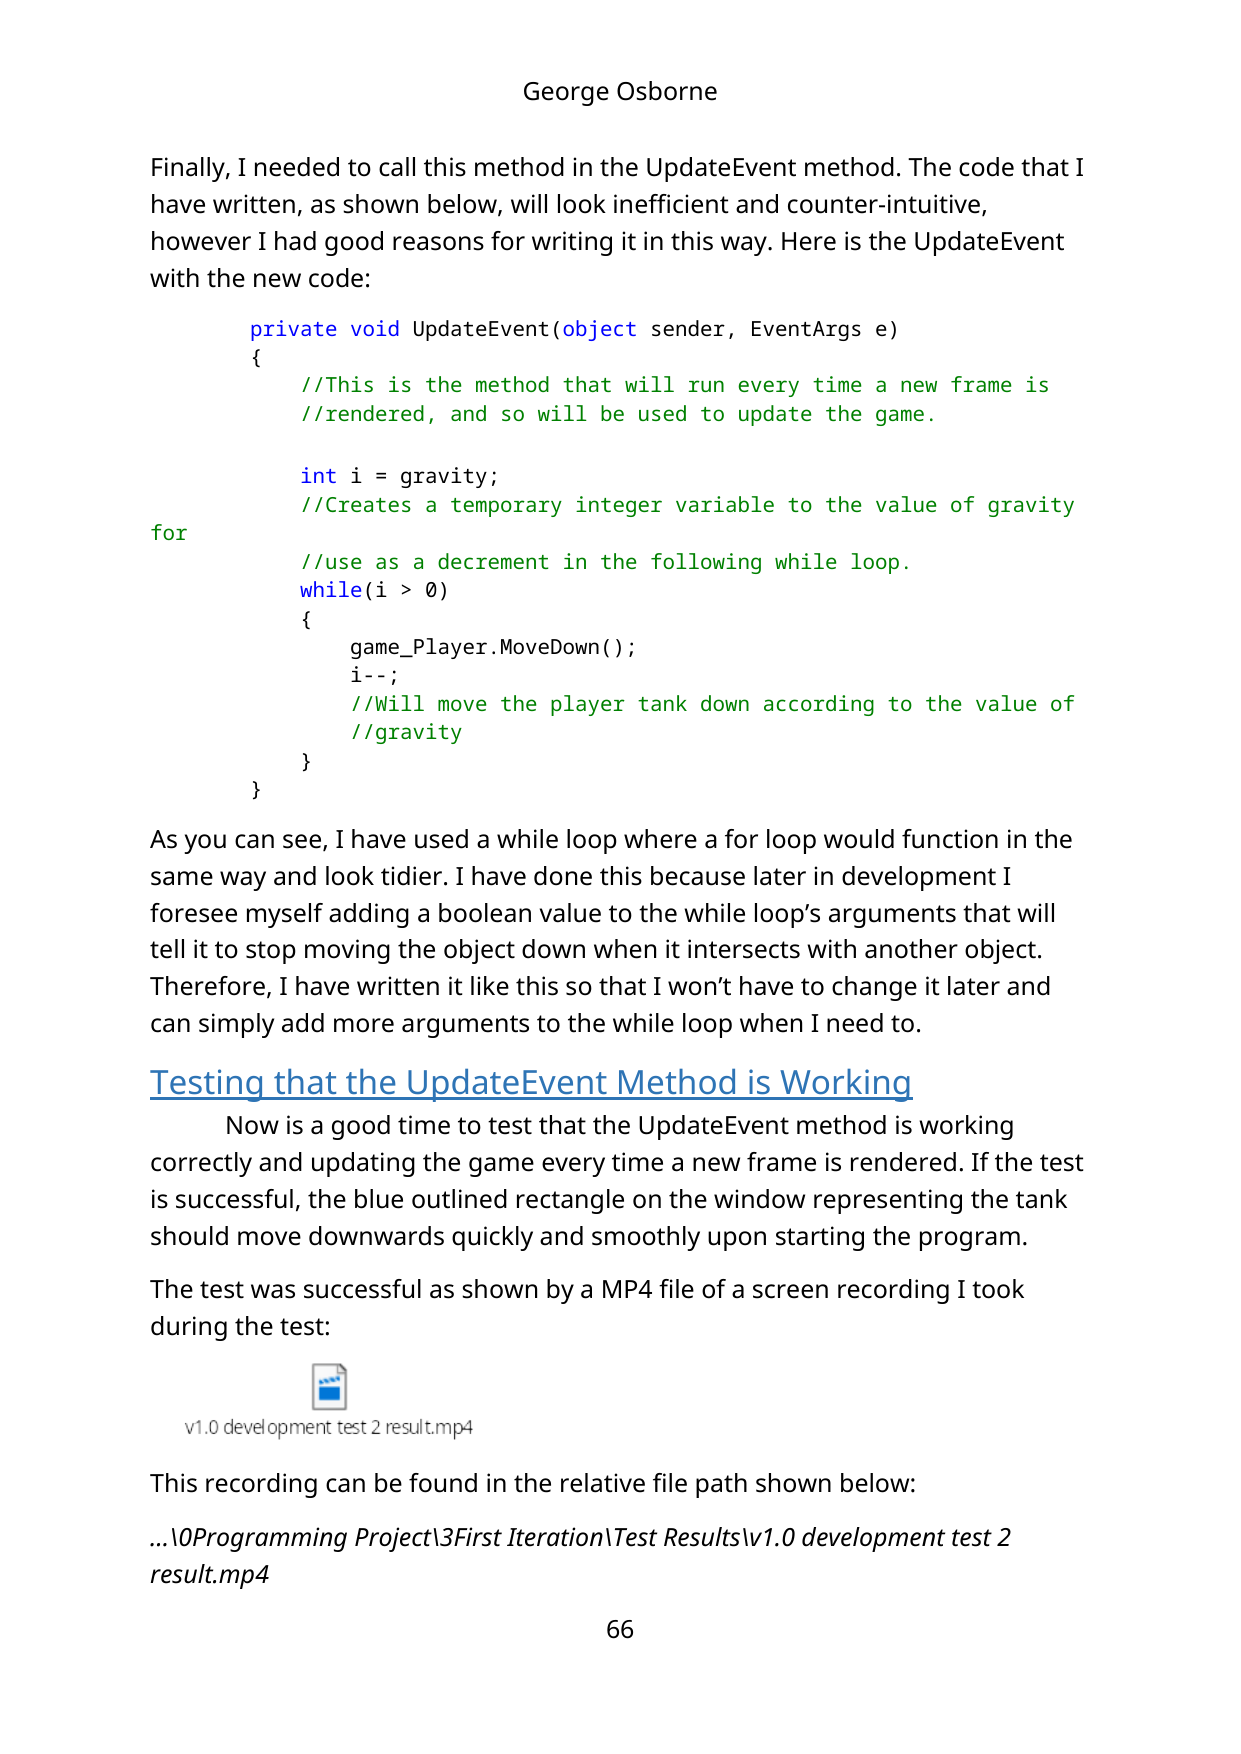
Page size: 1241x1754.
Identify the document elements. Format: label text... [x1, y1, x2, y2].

text Finally, I needed to call this method in the UpdateEvent method. The code that I have written, as shown below, will look inefficient and counter-intuitive, however I had good reasons for writing it in this way. Here is the UpdateEvent with the new code: [150, 150, 1090, 294]
text //rendered, and so will be used to update the game. [150, 399, 1090, 427]
text { [150, 342, 1090, 371]
text } [150, 774, 1090, 803]
text //Will move the player tank down according to the value of [150, 689, 1090, 717]
text The test was successful as shown by a MP4 file of a screen recording I took during the test: [150, 1272, 1090, 1342]
text } [150, 746, 1090, 774]
subtitle Testing that the UpdateEvent Method is Working [150, 1059, 1090, 1104]
text private void UpdateEvent(object sender, EventArgs e) [150, 314, 1090, 342]
text //gravity [150, 717, 1090, 746]
text …\0Programming Project\3First Iteration\Test Results\v1.0 development test 2 result.mp4 [150, 1519, 1090, 1590]
text game_Player.MoveDown(); [150, 632, 1090, 661]
text i--; [150, 661, 1090, 689]
text int i = gravity; [150, 462, 1090, 490]
text Now is a good time to test that the UpdateEvent method is working correctly and updating the game every time a new frame is rendered. If the test is successful, the blue outlined rectangle on the window representing the tank should move downwards quickly and smoothly upon starting the program. [150, 1108, 1090, 1252]
text This recording can be found in the relative file path shown below: [150, 1466, 1090, 1500]
text { [150, 604, 1090, 632]
text //use as a decrement in the following while loop. [150, 547, 1090, 575]
text //This is the method that will run every time a new frame is [150, 371, 1090, 399]
text As you can see, I have used a while loop where a for loop would function in the same way and look tidier. I have done this because later in development I foresee myself adding a boolean value to the while loop’s arguments that will tell it to stop moving the object down when it intersects with another object. Therefore, I have written it like this so that I won’t have to change it later and can simply add more arguments to the while loop when I need to. [150, 822, 1090, 1039]
text //Creates a temporary integer variable to the value of gravity for [150, 490, 1090, 547]
text while(i > 0) [150, 575, 1090, 604]
